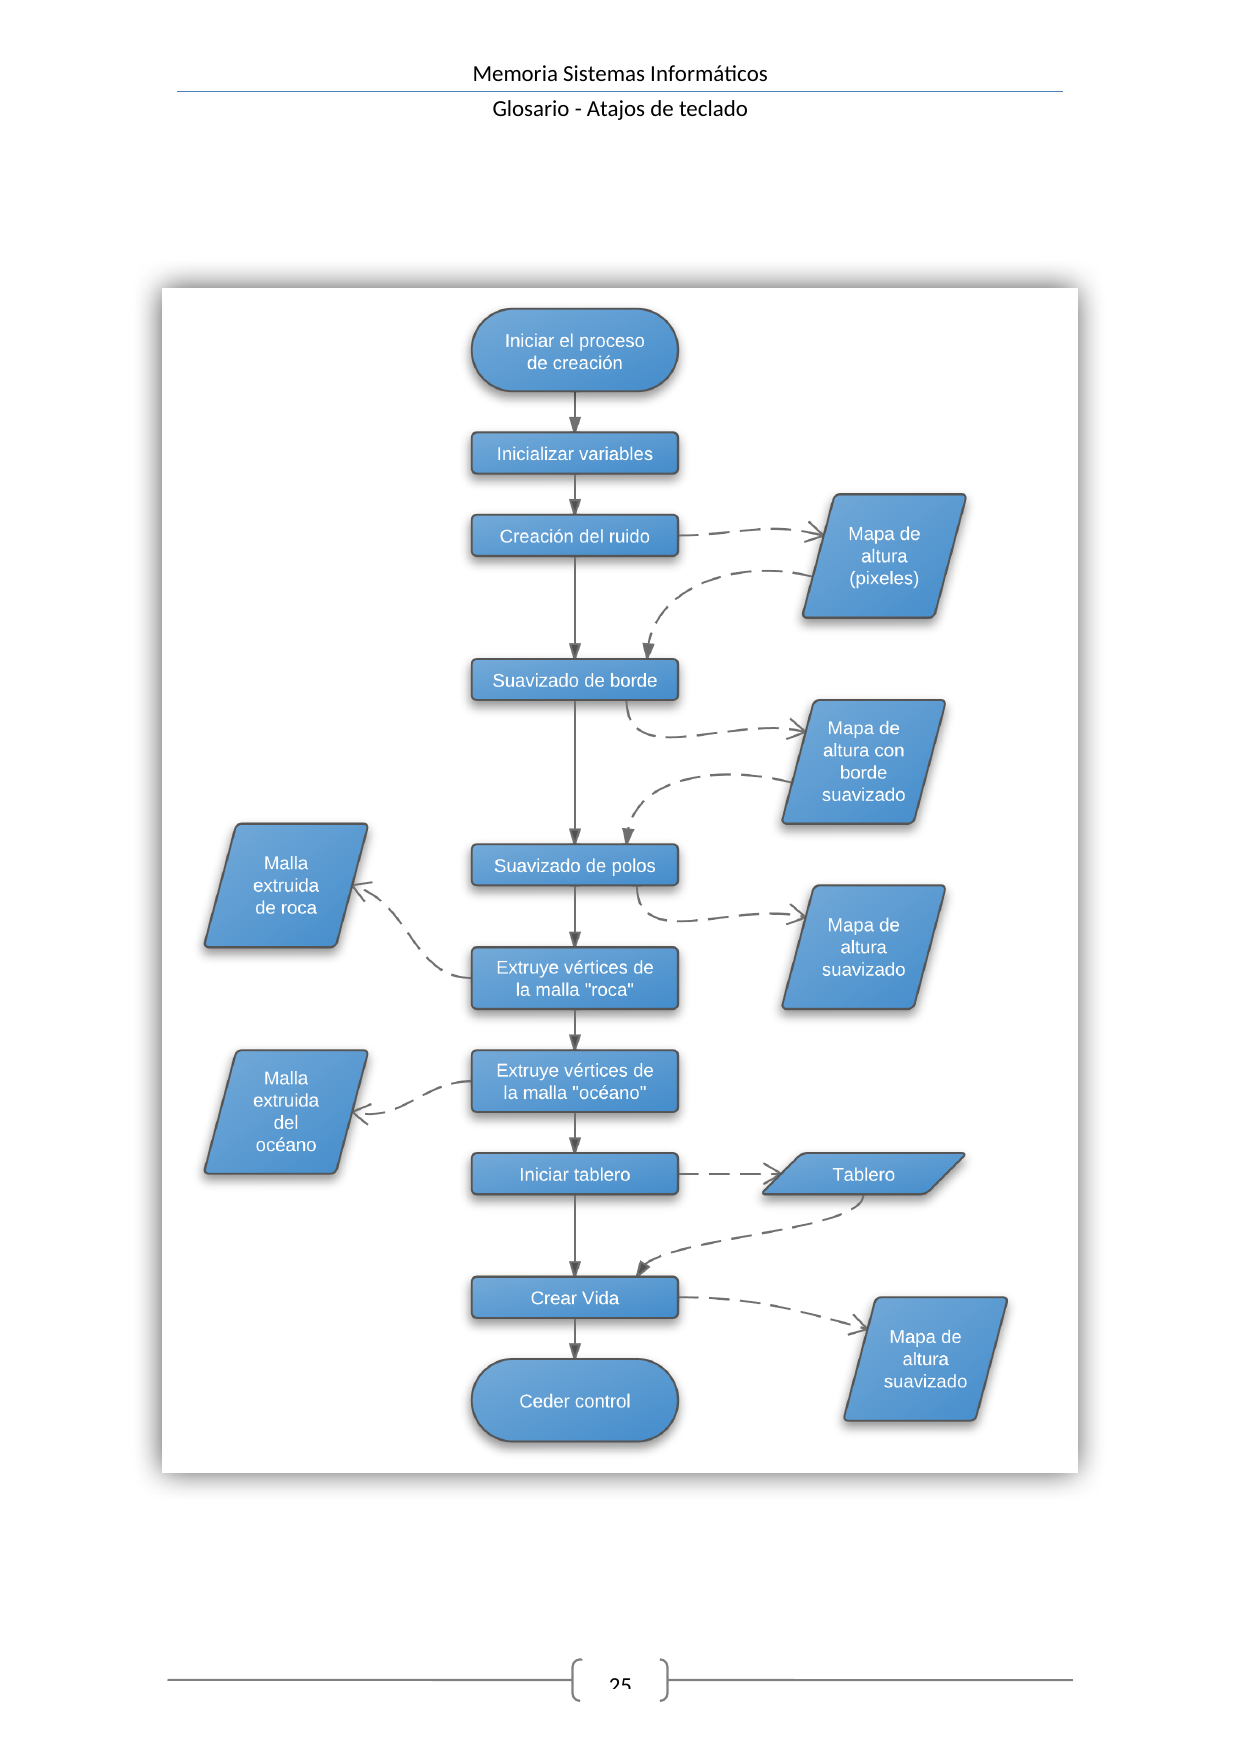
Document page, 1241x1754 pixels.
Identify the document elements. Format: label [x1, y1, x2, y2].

picture [162, 288, 1078, 1473]
